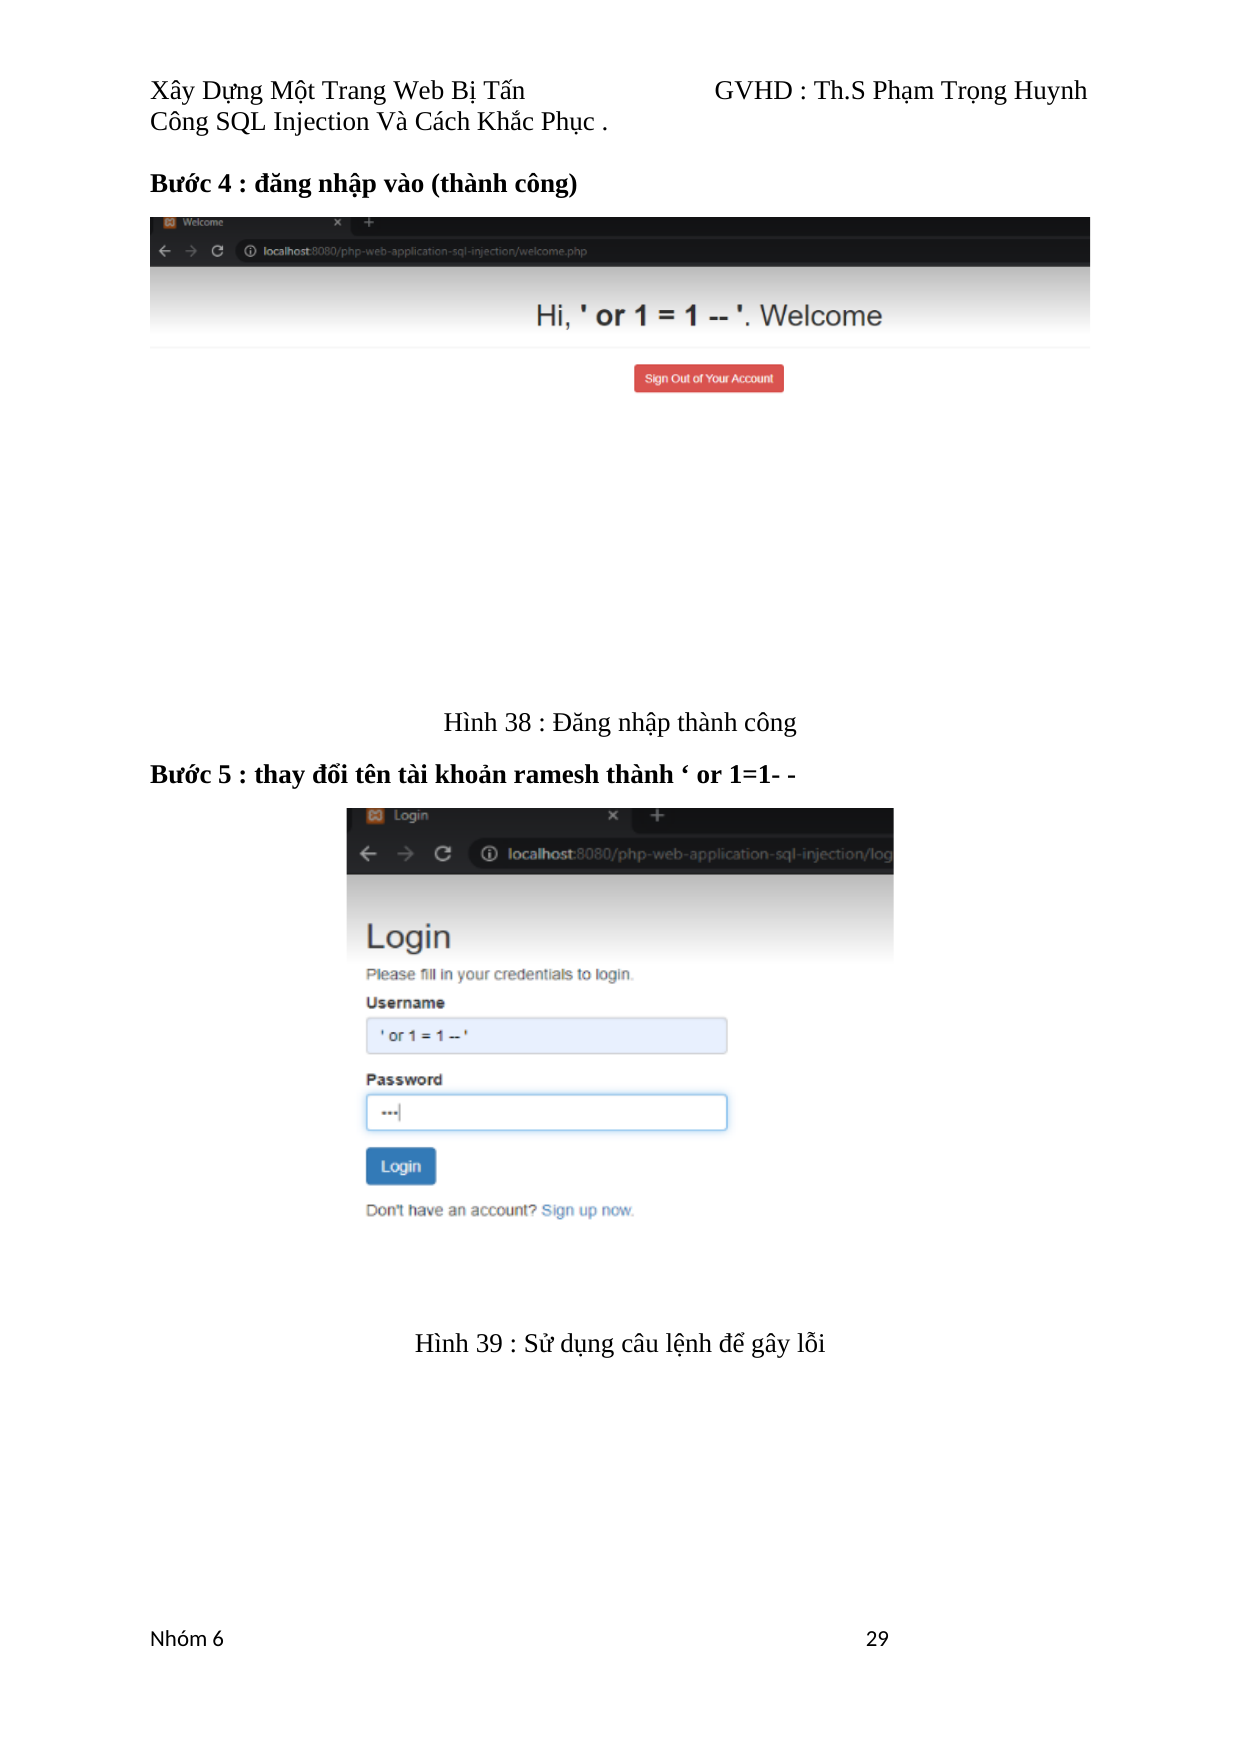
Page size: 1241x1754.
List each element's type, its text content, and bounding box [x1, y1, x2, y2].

text Bước 4 : đăng nhập vào (thành công) [150, 167, 1090, 198]
text Hình 38 : Đăng nhập thành công [150, 706, 1090, 737]
text Hình 39 : Sử dụng câu lệnh để gây lỗi [150, 1327, 1090, 1358]
text Bước 5 : thay đổi tên tài khoản ramesh thành ‘ or 1=1- - [150, 758, 1090, 789]
picture [346, 808, 894, 1308]
picture [150, 217, 1091, 687]
